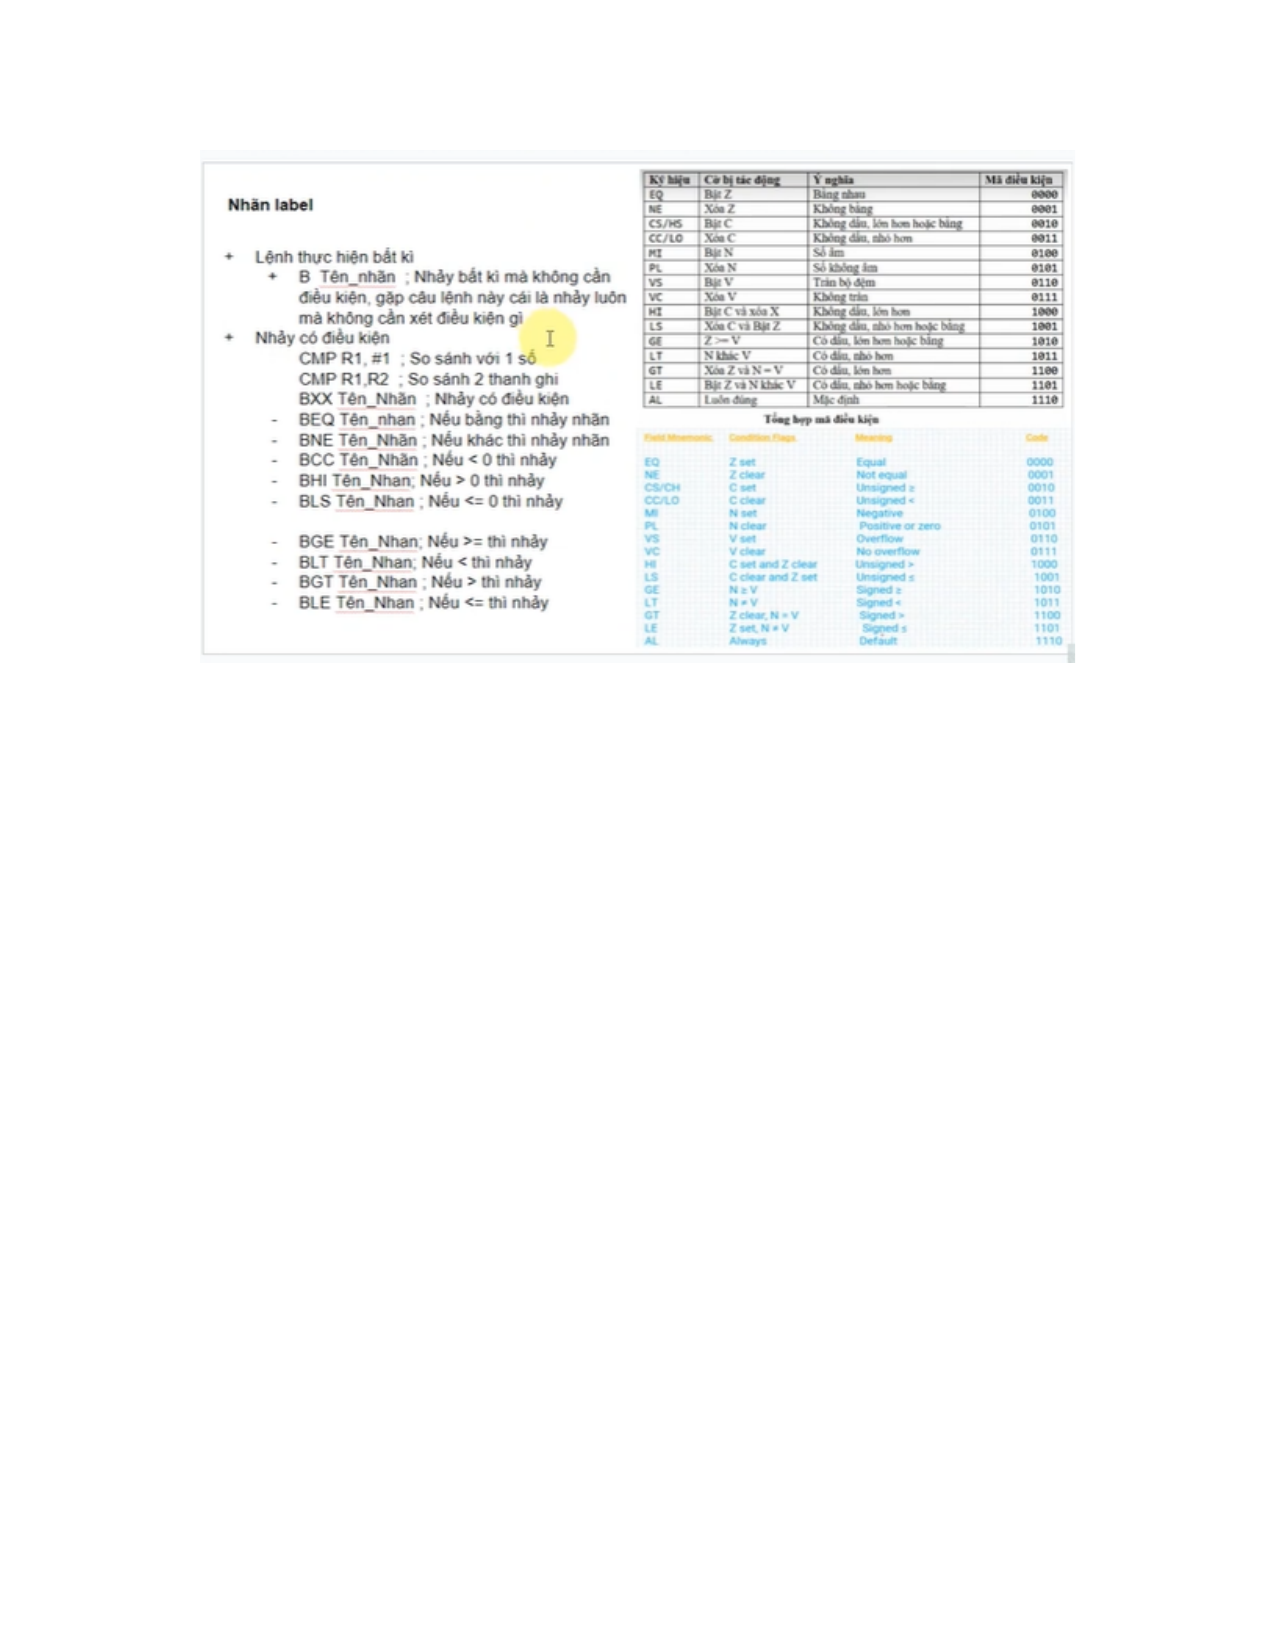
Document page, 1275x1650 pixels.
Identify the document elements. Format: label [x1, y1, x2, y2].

picture [200, 150, 1075, 663]
